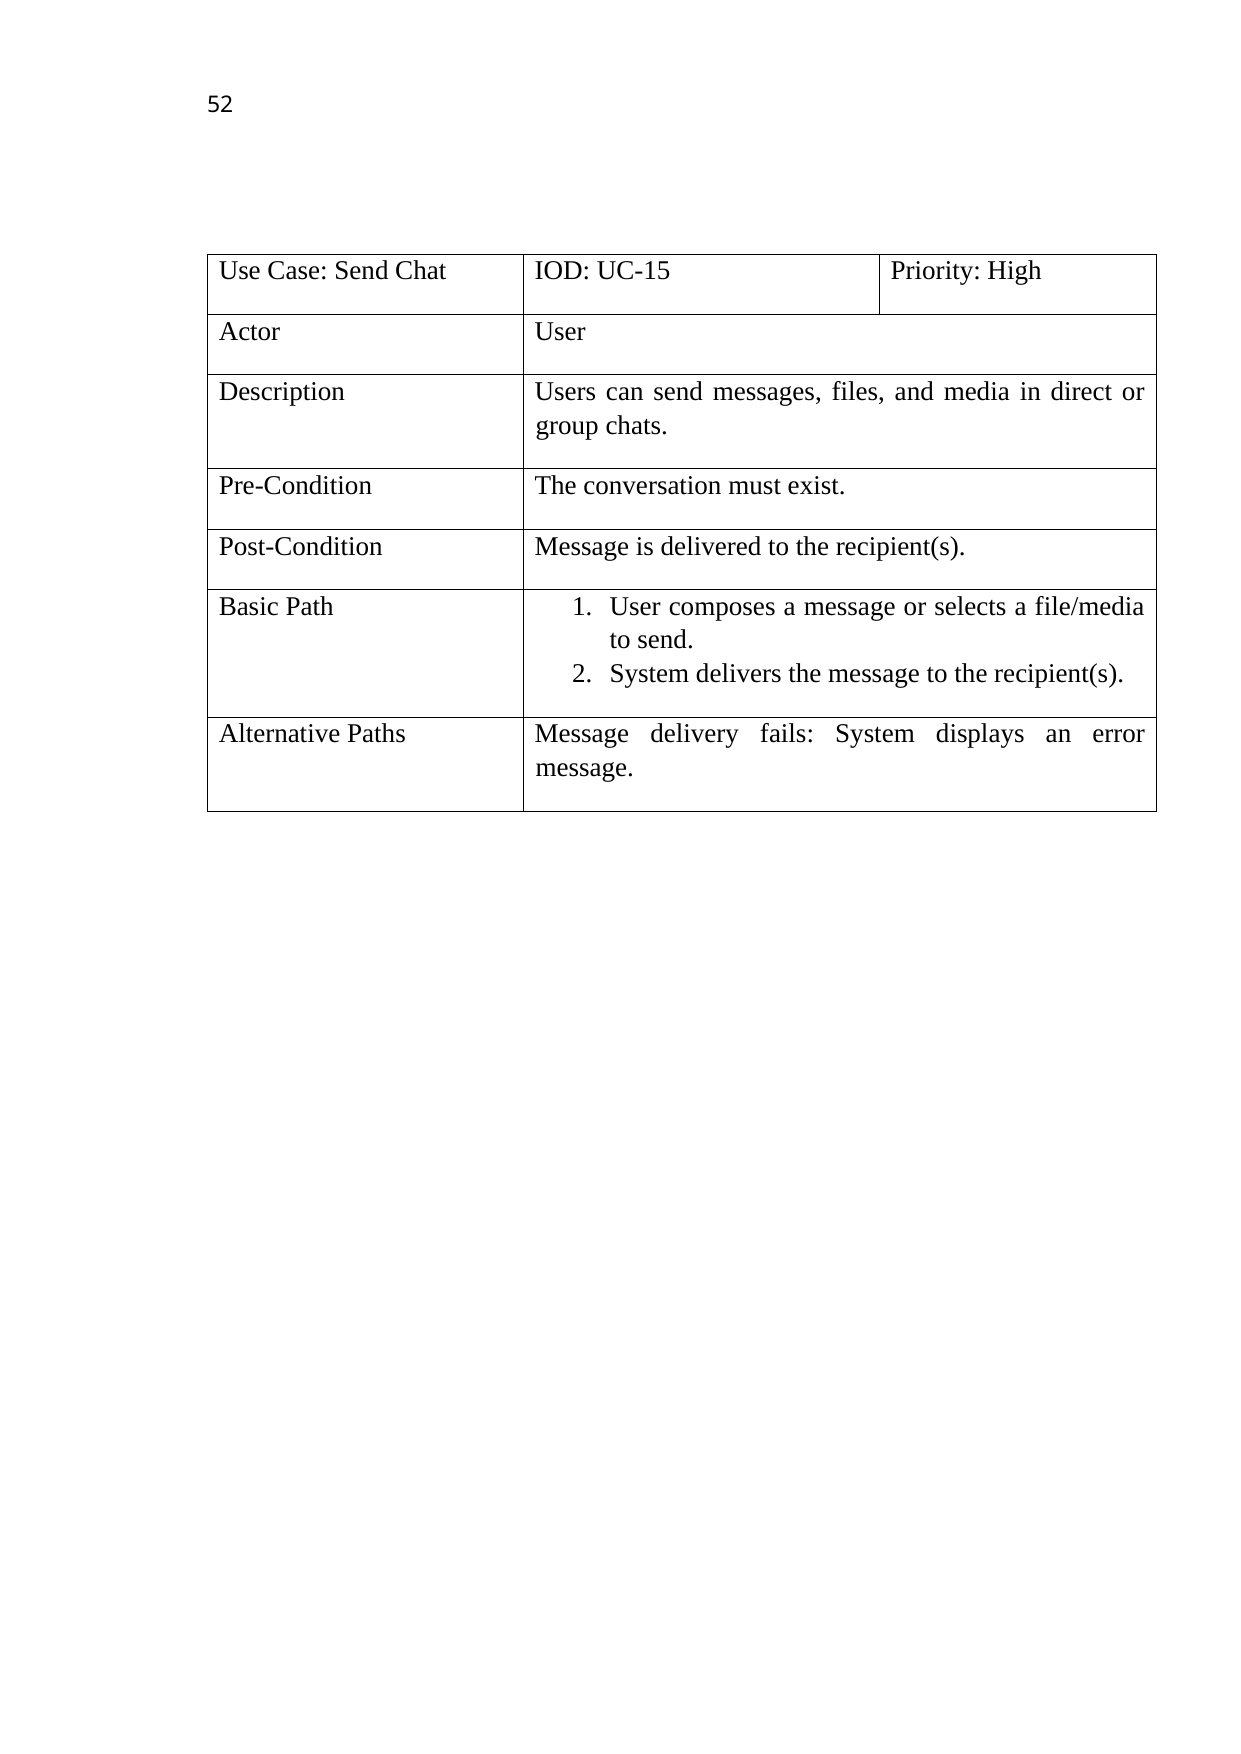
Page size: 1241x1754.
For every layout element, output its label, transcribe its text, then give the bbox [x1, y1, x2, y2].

table_cell Alternative Paths [208, 718, 523, 811]
table_cell Message delivery fails: System displays an error message. [524, 718, 1156, 811]
table_header IOD: UC-15 [524, 255, 879, 314]
table_cell Pre-Condition [208, 469, 523, 529]
table_cell User composes a message or selects a file/media to send. System delivers the message to the recipient(s). [524, 590, 1156, 717]
table_cell Post-Condition [208, 530, 523, 589]
table_cell The conversation must exist. [524, 469, 1156, 529]
table_cell Basic Path [208, 590, 523, 717]
table_cell User [524, 315, 1156, 374]
table_cell Message is delivered to the recipient(s). [524, 530, 1156, 589]
table_header Use Case: Send Chat [208, 255, 523, 314]
table_header Priority: High [880, 255, 1156, 314]
table_cell Description [208, 375, 523, 468]
table_cell Actor [208, 315, 523, 374]
table_cell Users can send messages, files, and media in direct or group chats. [524, 375, 1156, 468]
